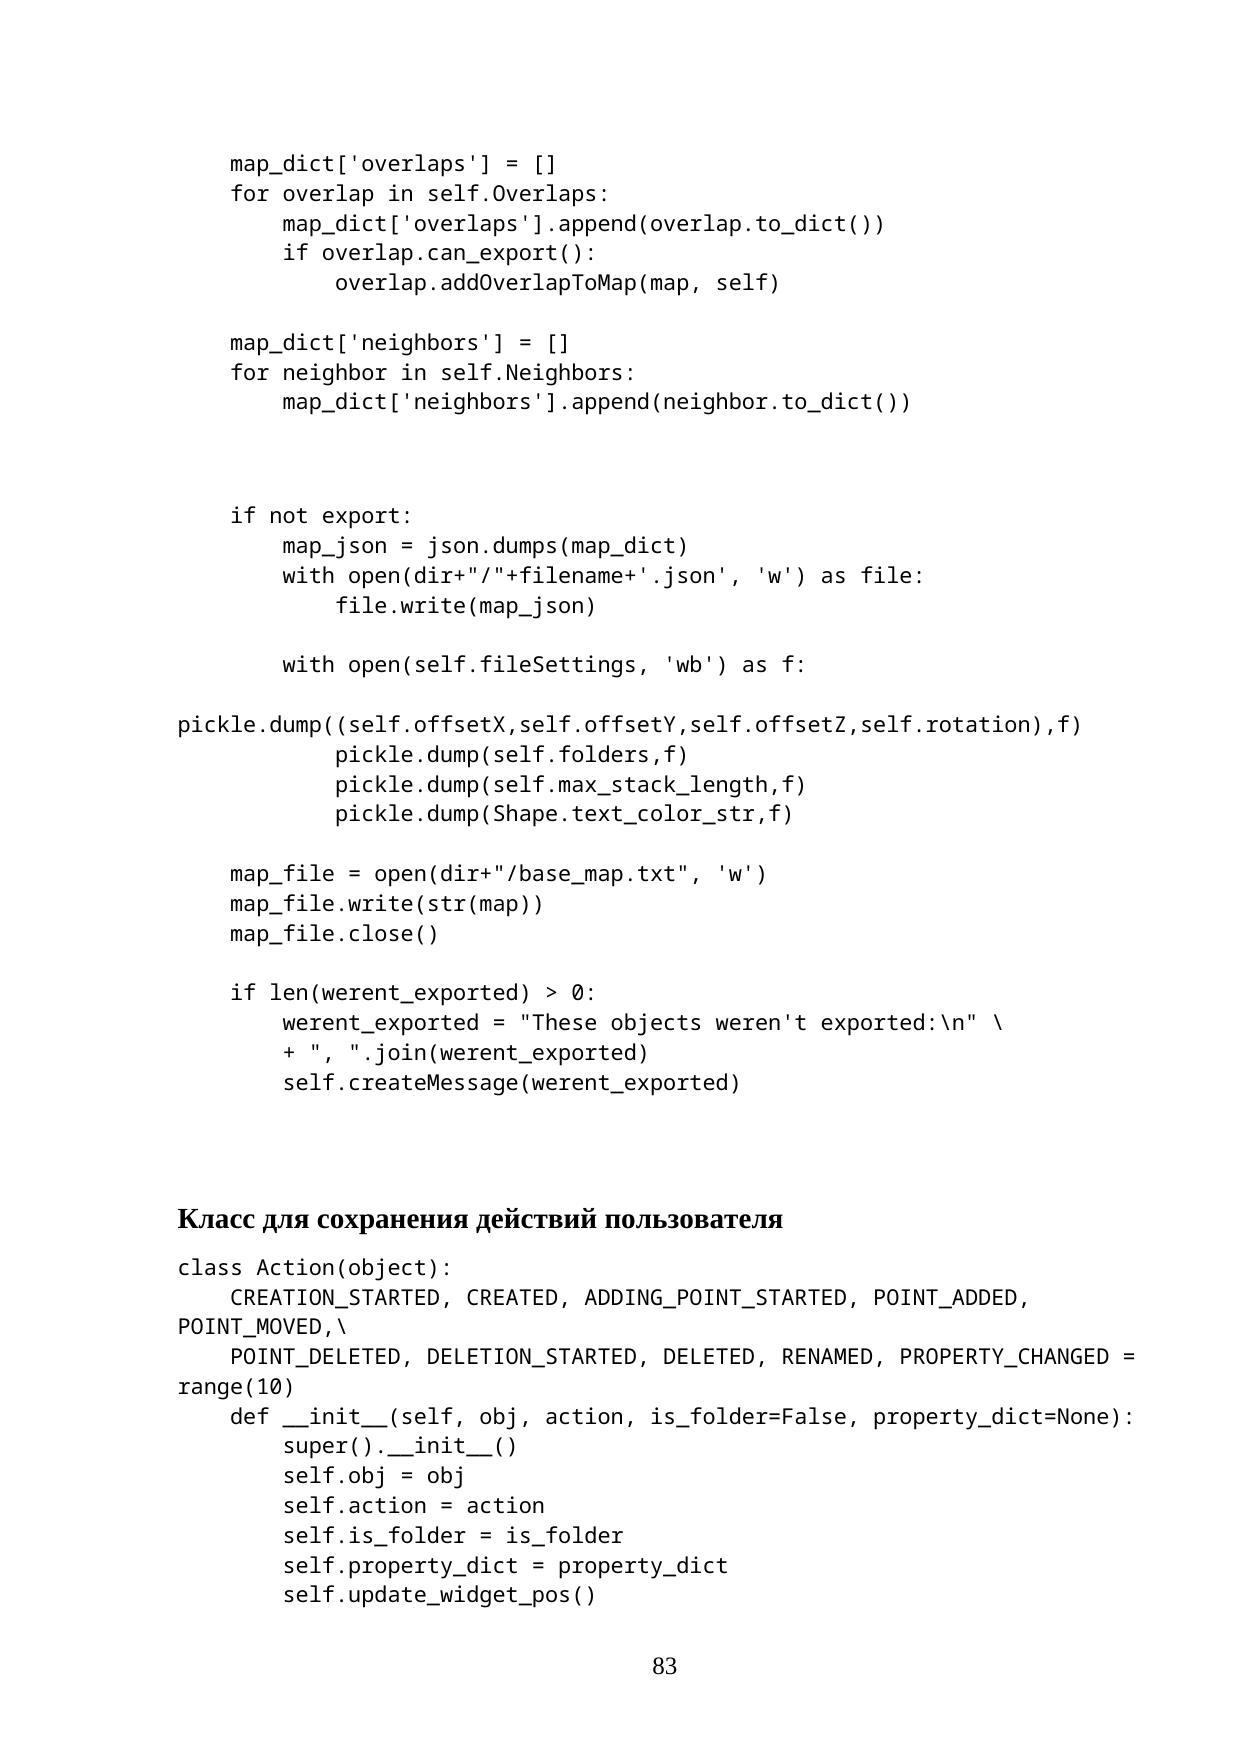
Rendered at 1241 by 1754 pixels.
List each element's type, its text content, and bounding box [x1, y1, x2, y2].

text pickle.dump(self.folders,f) [177, 739, 1152, 769]
text self.obj = obj [177, 1460, 1152, 1490]
text self.property_dict = property_dict [177, 1550, 1152, 1579]
text map_json = json.dumps(map_dict) [177, 530, 1152, 560]
text if not export: [177, 501, 1152, 530]
text map_dict['neighbors'] = [] [177, 327, 1152, 356]
text super().__init__() [177, 1431, 1152, 1460]
text map_file.close() [177, 918, 1152, 947]
text + ", ".join(werent_exported) [177, 1037, 1152, 1067]
text map_dict['overlaps'] = [] [177, 148, 1152, 178]
text pickle.dump(Shape.text_color_str,f) [177, 798, 1152, 828]
text for overlap in self.Overlaps: [177, 178, 1152, 207]
text with open(self.fileSettings, 'wb') as f: [177, 649, 1152, 679]
text map_dict['neighbors'].append(neighbor.to_dict()) [177, 386, 1152, 416]
text map_dict['overlaps'].append(overlap.to_dict()) [177, 207, 1152, 237]
text werent_exported = "These objects weren't exported:\n" \ [177, 1007, 1152, 1037]
text def __init__(self, obj, action, is_folder=False, property_dict=None): [177, 1401, 1152, 1431]
text self.action = action [177, 1490, 1152, 1520]
text overlap.addOverlapToMap(map, self) [177, 267, 1152, 297]
text self.is_folder = is_folder [177, 1520, 1152, 1550]
text if overlap.can_export(): [177, 237, 1152, 267]
text file.write(map_json) [177, 590, 1152, 620]
text for neighbor in self.Neighbors: [177, 356, 1152, 386]
text Класс для сохранения действий пользователя [177, 1201, 1152, 1235]
text CREATION_STARTED, CREATED, ADDING_POINT_STARTED, POINT_ADDED, POINT_MOVED,\ [177, 1282, 1152, 1341]
text pickle.dump((self.offsetX,self.offsetY,self.offsetZ,self.rotation),f) [177, 679, 1152, 739]
text self.createMessage(werent_exported) [177, 1067, 1152, 1096]
text map_file = open(dir+"/base_map.txt", 'w') [177, 858, 1152, 888]
text with open(dir+"/"+filename+'.json', 'w') as file: [177, 560, 1152, 590]
text self.update_widget_pos() [177, 1579, 1152, 1609]
text POINT_DELETED, DELETION_STARTED, DELETED, RENAMED, PROPERTY_CHANGED = range(10) [177, 1341, 1152, 1401]
text pickle.dump(self.max_stack_length,f) [177, 769, 1152, 798]
text class Action(object): [177, 1252, 1152, 1282]
text if len(werent_exported) > 0: [177, 977, 1152, 1007]
text map_file.write(str(map)) [177, 888, 1152, 918]
